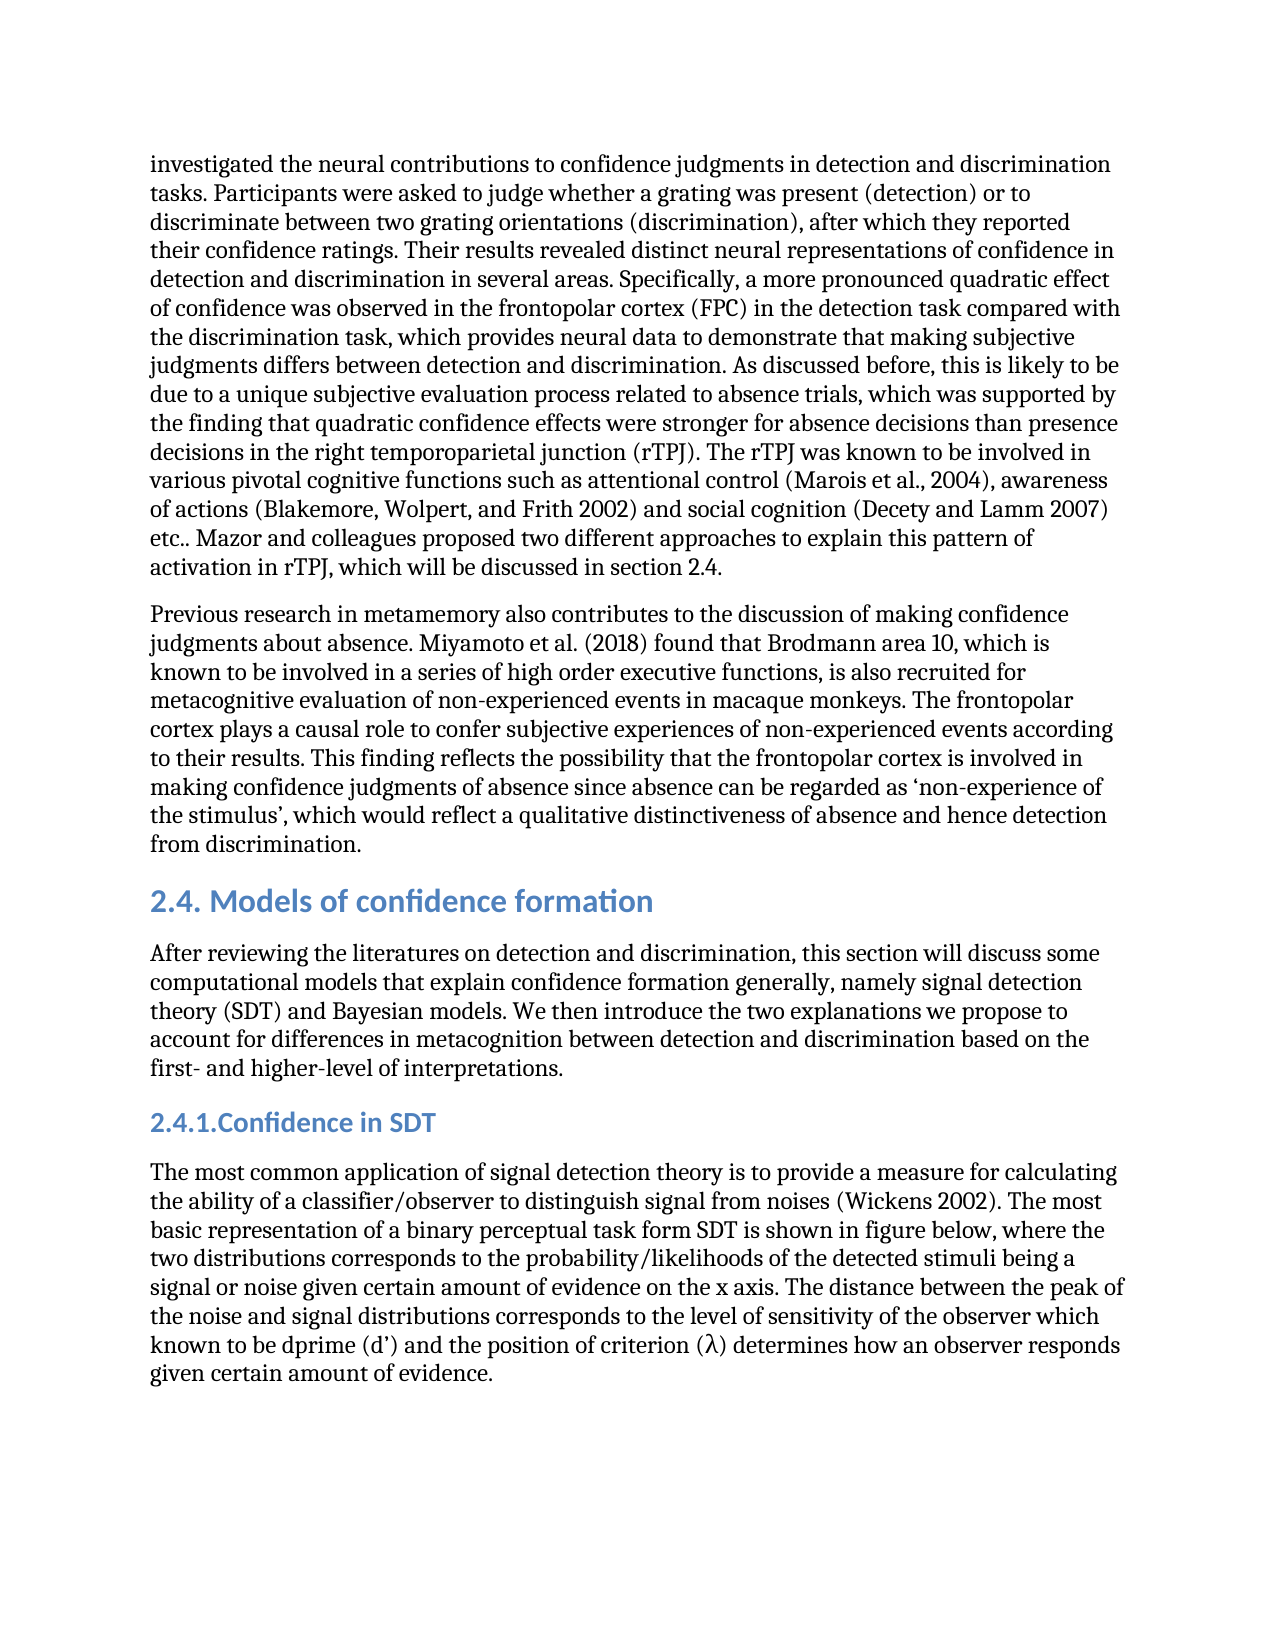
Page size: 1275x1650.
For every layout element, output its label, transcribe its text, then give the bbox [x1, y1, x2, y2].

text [150, 150, 1125, 581]
text After reviewing the literatures on detection and discrimination, this section will discuss some computational models that explain confidence formation generally, namely signal detection theory (SDT) and Bayesian models. We then introduce the two explanations we propose to account for differences in metacognition between detection and discrimination based on the first- and higher-level of interpretations. [150, 939, 1125, 1083]
text Previous research in metamemory also contributes to the discussion of making confidence judgments about absence. Miyamoto et al. (2018) found that Brodmann area 10, which is known to be involved in a series of high order executive functions, is also recruited for metacognitive evaluation of non-experienced events in macaque monkeys. The frontopolar cortex plays a causal role to confer subjective experiences of non-experienced events according to their results. This finding reflects the possibility that the frontopolar cortex is involved in making confidence judgments of absence since absence can be regarded as ‘non-experience of the stimulus’, which would reflect a qualitative distinctiveness of absence and hence detection from discrimination. [150, 600, 1125, 859]
text The most common application of signal detection theory is to provide a measure for calculating the ability of a classifier/observer to distinguish signal from noises (Wickens 2002). The most basic representation of a binary perceptual task form SDT is shown in figure below, where the two distributions corresponds to the probability/likelihoods of the detected stimuli being a signal or noise given certain amount of evidence on the x axis. The distance between the peak of the noise and signal distributions corresponds to the level of sensitivity of the observer which known to be dprime (d’) and the position of criterion (λ) determines how an observer responds given certain amount of evidence. [150, 1158, 1125, 1388]
subtitle 2.4.1.Confidence in SDT [150, 1104, 1125, 1139]
subtitle 2.4. Models of confidence formation [150, 879, 1125, 920]
